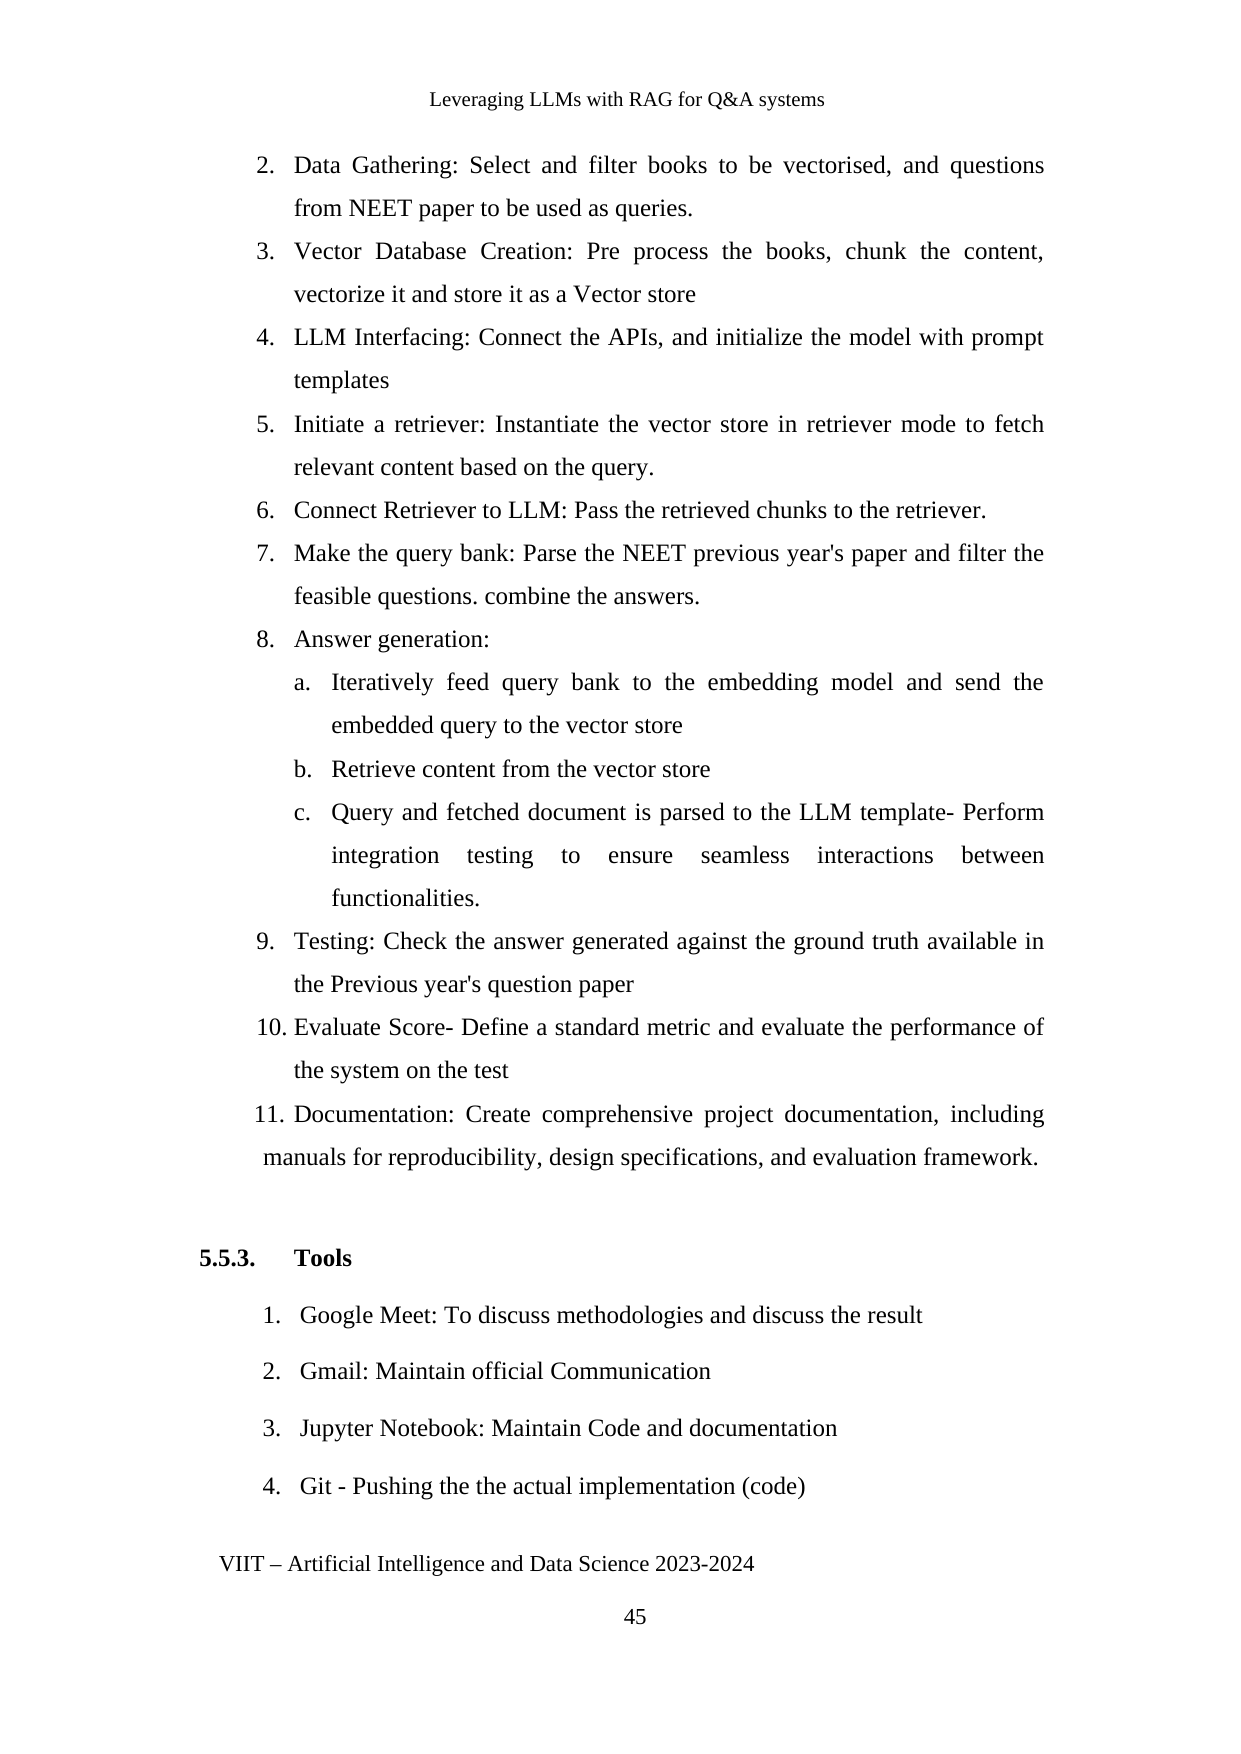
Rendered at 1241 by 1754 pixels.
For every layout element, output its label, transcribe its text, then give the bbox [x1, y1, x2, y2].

list Git - Pushing the the actual implementation (code) [262, 1471, 1045, 1500]
list Initiate a retriever: Instantiate the vector store in retriever mode to fetch relevant content based on the query. [256, 409, 1045, 481]
list Iteratively feed query bank to the embedding model and send the embedded query to the vector store [293, 667, 1045, 739]
list Jupyter Notebook: Maintain Code and documentation [262, 1414, 1045, 1442]
list Documentation: Create comprehensive project documentation, including manuals for reproducibility, design specifications, and evaluation framework. [253, 1099, 1045, 1171]
list Data Gathering: Select and filter books to be vectorised, and questions from NEET paper to be used as queries. [256, 150, 1045, 222]
list Connect Retriever to LLM: Pass the retrieved chunks to the retriever. [256, 495, 1045, 524]
list Evaluate Score- Define a standard metric and evaluate the performance of the system on the test [256, 1012, 1045, 1084]
list Answer generation: [256, 624, 1045, 653]
list Query and fetched document is parsed to the LLM template- Perform integration testing to ensure seamless interactions between functionalities. [293, 797, 1045, 912]
list Google Meet: To discuss methodologies and discuss the result [262, 1301, 1045, 1329]
list LLM Interfacing: Connect the APIs, and initialize the model with prompt templates [256, 322, 1045, 394]
list Retrieve content from the vector store [293, 754, 1045, 782]
list Testing: Check the answer generated against the ground truth available in the Previous year's question paper [256, 926, 1045, 998]
list Vector Database Creation: Pre process the books, chunk the content, vectorize it and store it as a Vector store [256, 236, 1045, 308]
list Tools [199, 1243, 1045, 1272]
list Gmail: Maintain official Communication [262, 1357, 1045, 1385]
list Make the query bank: Parse the NEET previous year's paper and filter the feasible questions. combine the answers. [256, 538, 1045, 610]
